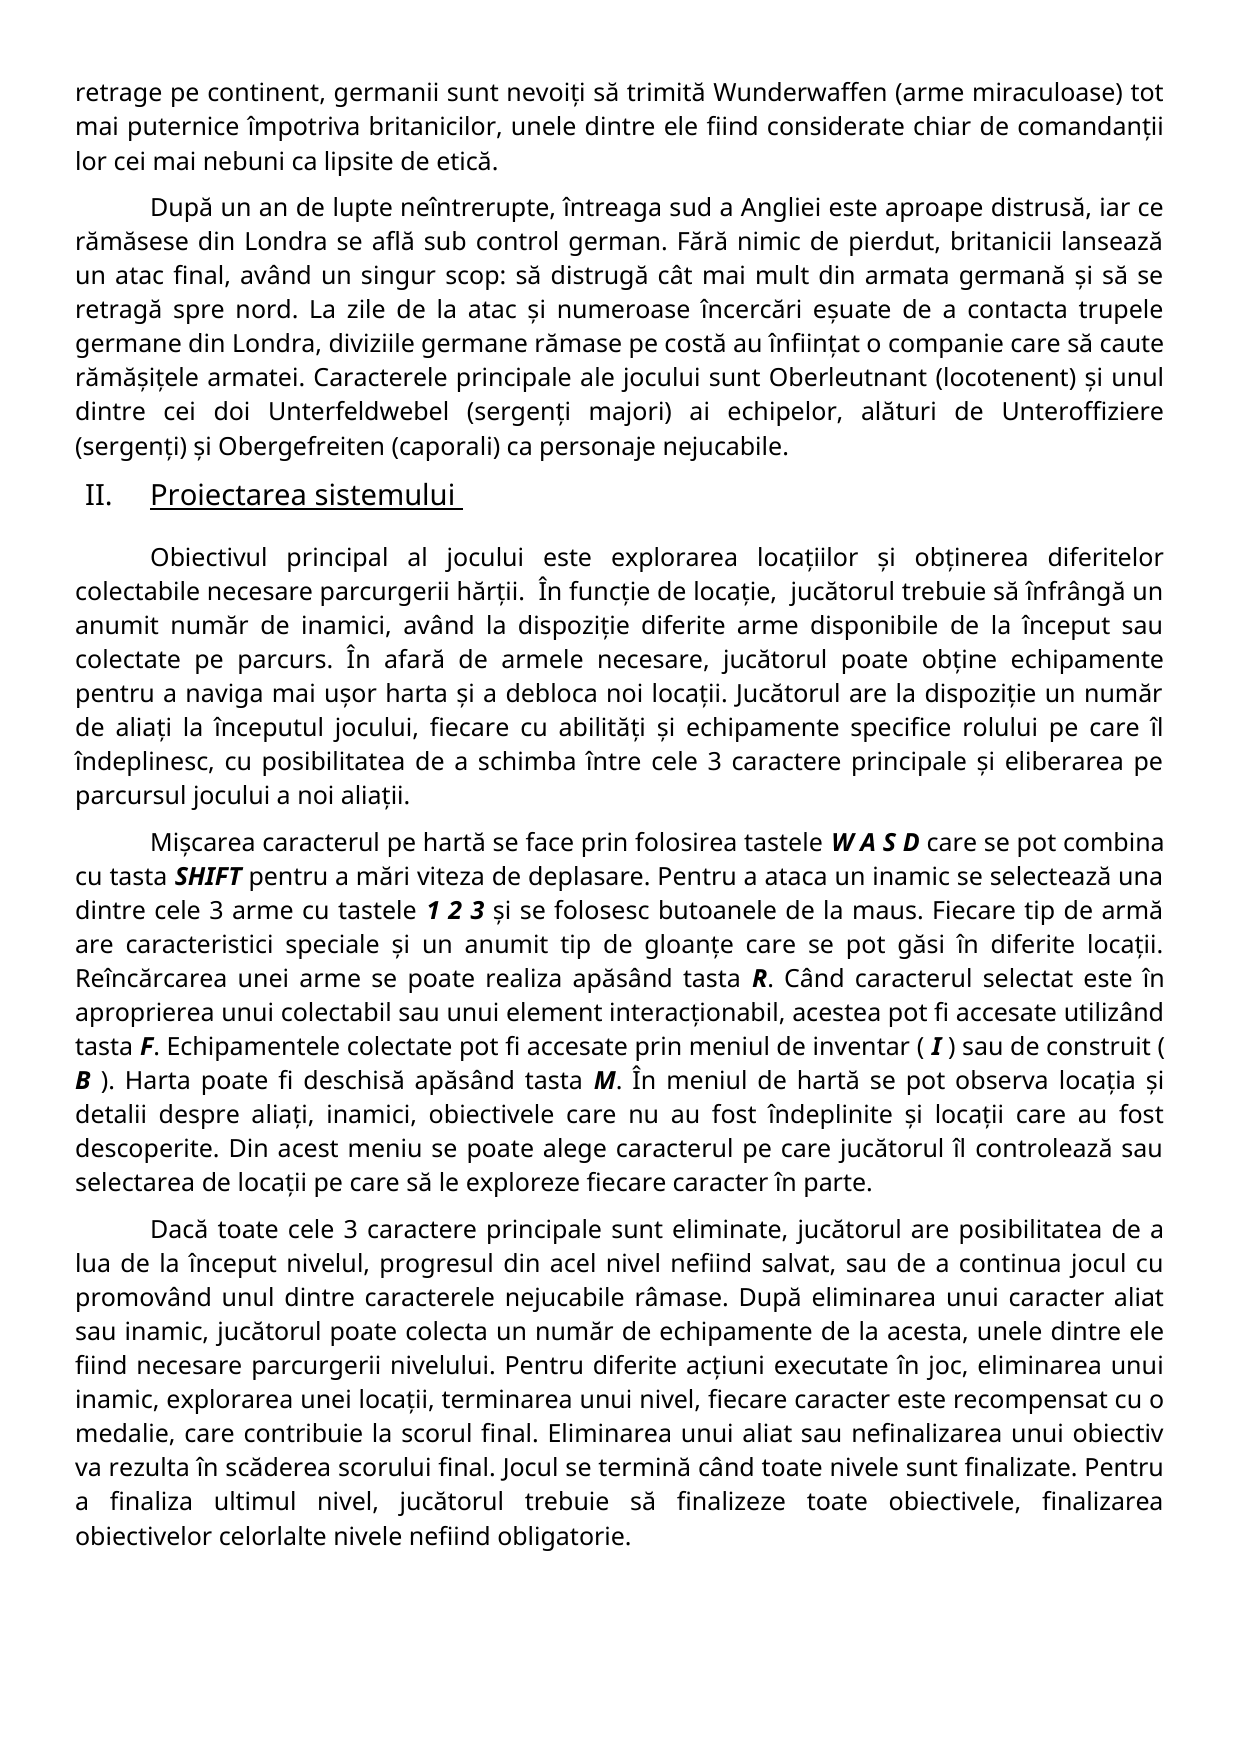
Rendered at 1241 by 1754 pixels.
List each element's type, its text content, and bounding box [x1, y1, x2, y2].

text Obiectivul principal al jocului este explorarea locațiilor și obținerea diferitelor colectabile necesare parcurgerii hărții. În funcție de locație, jucătorul trebuie să înfrângă un anumit număr de inamici, având la dispoziție diferite arme disponibile de la început sau colectate pe parcurs. În afară de armele necesare, jucătorul poate obține echipamente pentru a naviga mai ușor harta și a debloca noi locații. Jucătorul are la dispoziție un număr de aliați la începutul jocului, fiecare cu abilități și echipamente specifice rolului pe care îl îndeplinesc, cu posibilitatea de a schimba între cele 3 caractere principale și eliberarea pe parcursul jocului a noi aliații. [75, 539, 1165, 812]
text Mișcarea caracterul pe hartă se face prin folosirea tastele W A S D care se pot combina cu tasta SHIFT pentru a mări viteza de deplasare. Pentru a ataca un inamic se selectează una dintre cele 3 arme cu tastele 1 2 3 și se folosesc butoanele de la maus. Fiecare tip de armă are caracteristici speciale și un anumit tip de gloanțe care se pot găsi în diferite locații. Reîncărcarea unei arme se poate realiza apăsând tasta R. Când caracterul selectat este în aproprierea unui colectabil sau unui element interacționabil, acestea pot fi accesate utilizând tasta F. Echipamentele colectate pot fi accesate prin meniul de inventar ( I ) sau de construit ( B ). Harta poate fi deschisă apăsând tasta M. În meniul de hartă se pot observa locația și detalii despre aliați, inamici, obiectivele care nu au fost îndeplinite și locații care au fost descoperite. Din acest meniu se poate alege caracterul pe care jucătorul îl controlează sau selectarea de locații pe care să le exploreze fiecare caracter în parte. [75, 824, 1165, 1199]
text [75, 75, 1165, 177]
text După un an de lupte neîntrerupte, întreaga sud a Angliei este aproape distrusă, iar ce rămăsese din Londra se află sub control german. Fără nimic de pierdut, britanicii lansează un atac final, având un singur scop: să distrugă cât mai mult din armata germană și să se retragă spre nord. La zile de la atac și numeroase încercări eșuate de a contacta trupele germane din Londra, diviziile germane rămase pe costă au înființat o companie care să caute rămășițele armatei. Caracterele principale ale jocului sunt Oberleutnant (locotenent) și unul dintre cei doi Unterfeldwebel (sergenți majori) ai echipelor, alături de Unteroffiziere (sergenți) și Obergefreiten (caporali) ca personaje nejucabile. [75, 190, 1165, 462]
text Dacă toate cele 3 caractere principale sunt eliminate, jucătorul are posibilitatea de a lua de la început nivelul, progresul din acel nivel nefiind salvat, sau de a continua jocul cu promovând unul dintre caracterele nejucabile râmase. După eliminarea unui caracter aliat sau inamic, jucătorul poate colecta un număr de echipamente de la acesta, unele dintre ele fiind necesare parcurgerii nivelului. Pentru diferite acțiuni executate în joc, eliminarea unui inamic, explorarea unei locații, terminarea unui nivel, fiecare caracter este recompensat cu o medalie, care contribuie la scorul final. Eliminarea unui aliat sau nefinalizarea unui obiectiv va rezulta în scăderea scorului final. Jocul se termină când toate nivele sunt finalizate. Pentru a finaliza ultimul nivel, jucătorul trebuie să finalizeze toate obiectivele, finalizarea obiectivelor celorlalte nivele nefiind obligatorie. [75, 1212, 1165, 1552]
list Proiectarea sistemului [112, 475, 1165, 514]
